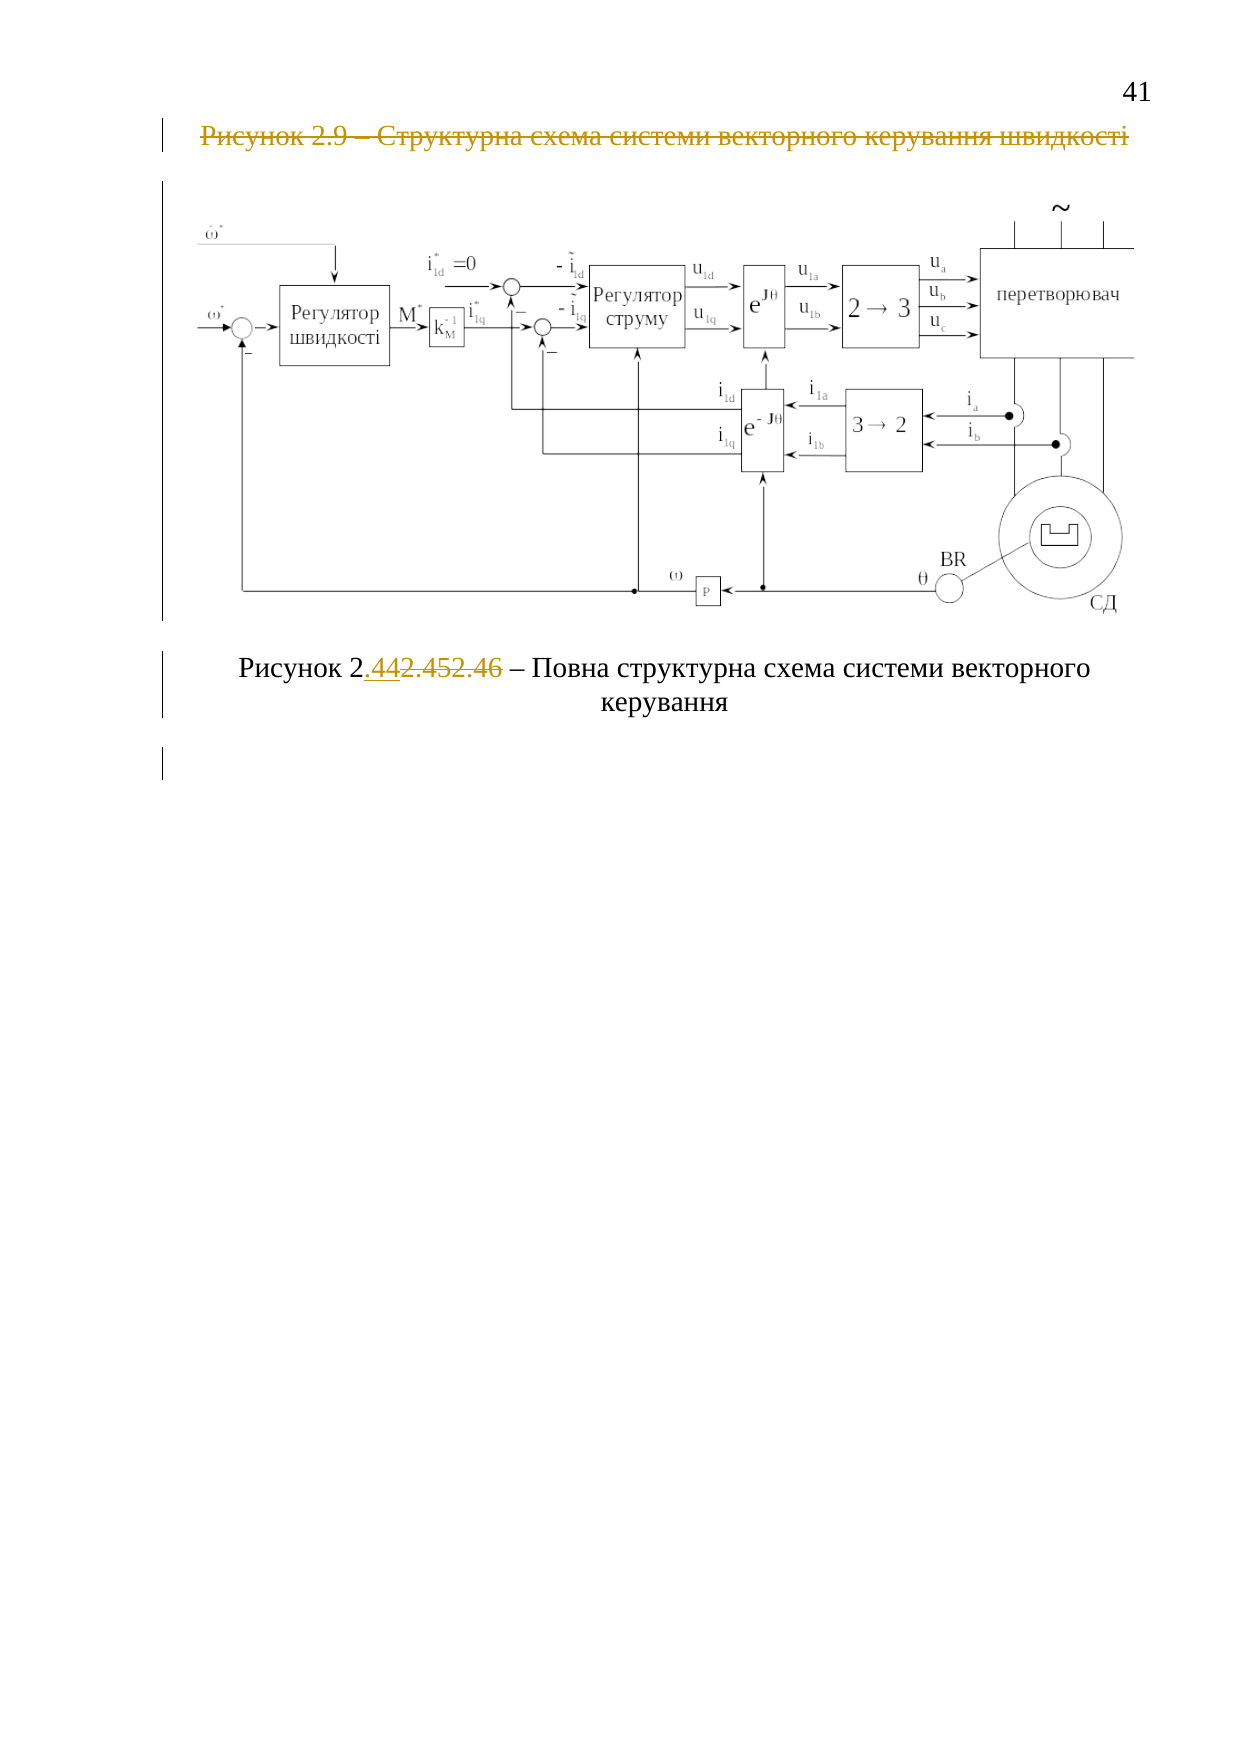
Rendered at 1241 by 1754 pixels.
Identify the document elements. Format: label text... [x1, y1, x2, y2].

text Рисунок 29 – Повна структурна схема системи векторного керування [177, 651, 1152, 718]
